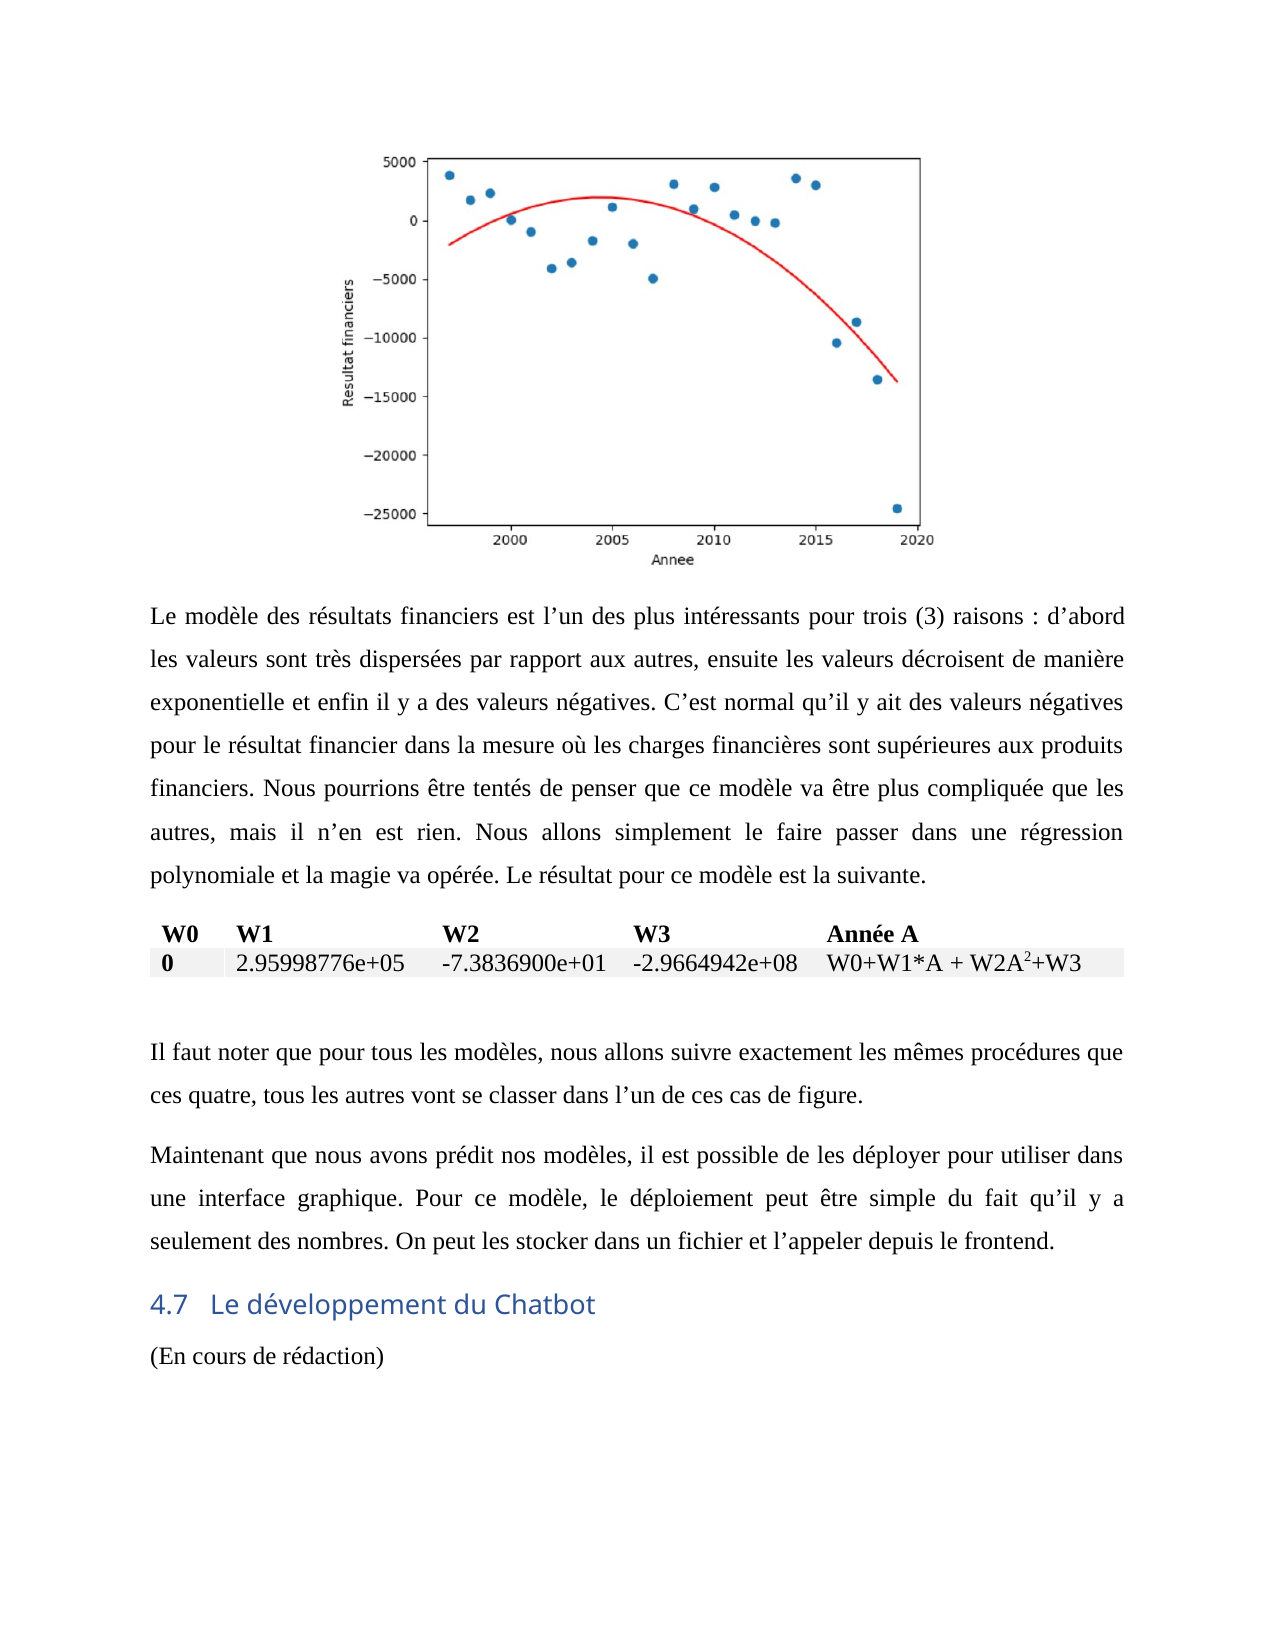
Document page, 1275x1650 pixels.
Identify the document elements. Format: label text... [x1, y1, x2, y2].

table_cell -2.9664942e+08 [622, 948, 815, 977]
table_cell 2.95998776e+05 [225, 948, 431, 977]
text Maintenant que nous avons prédit nos modèles, il est possible de les déployer pour utiliser dans une interface graphique. Pour ce modèle, le déploiement peut être simple du fait qu’il y a seulement des nombres. On peut les stocker dans un fichier et l’appeler depuis le frontend. [150, 1140, 1125, 1255]
table_header Année A [815, 920, 1124, 948]
picture [335, 150, 940, 570]
text Le modèle des résultats financiers est l’un des plus intéressants pour trois (3) raisons : d’abord les valeurs sont très dispersées par rapport aux autres, ensuite les valeurs décroisent de manière exponentielle et enfin il y a des valeurs négatives. C’est normal qu’il y ait des valeurs négatives pour le résultat financier dans la mesure où les charges financières sont supérieures aux produits financiers. Nous pourrions être tentés de penser que ce modèle va être plus compliquée que les autres, mais il n’en est rien. Nous allons simplement le faire passer dans une régression polynomiale et la magie va opérée. Le résultat pour ce modèle est la suivante. [150, 601, 1125, 888]
table_header W3 [622, 920, 815, 948]
subtitle Le développement du Chatbot [150, 1286, 1125, 1323]
table_cell W0+W1*A + W2A2+W3 [815, 948, 1124, 977]
text (En cours de rédaction) [150, 1341, 1125, 1370]
text Il faut noter que pour tous les modèles, nous allons suivre exactement les mêmes procédures que ces quatre, tous les autres vont se classer dans l’un de ces cas de figure. [150, 1037, 1125, 1109]
table_header W0 [150, 920, 224, 948]
table_header W1 [225, 920, 431, 948]
table_header W2 [431, 920, 622, 948]
table_cell 0 [150, 948, 224, 977]
table_cell -7.3836900e+01 [431, 948, 622, 977]
